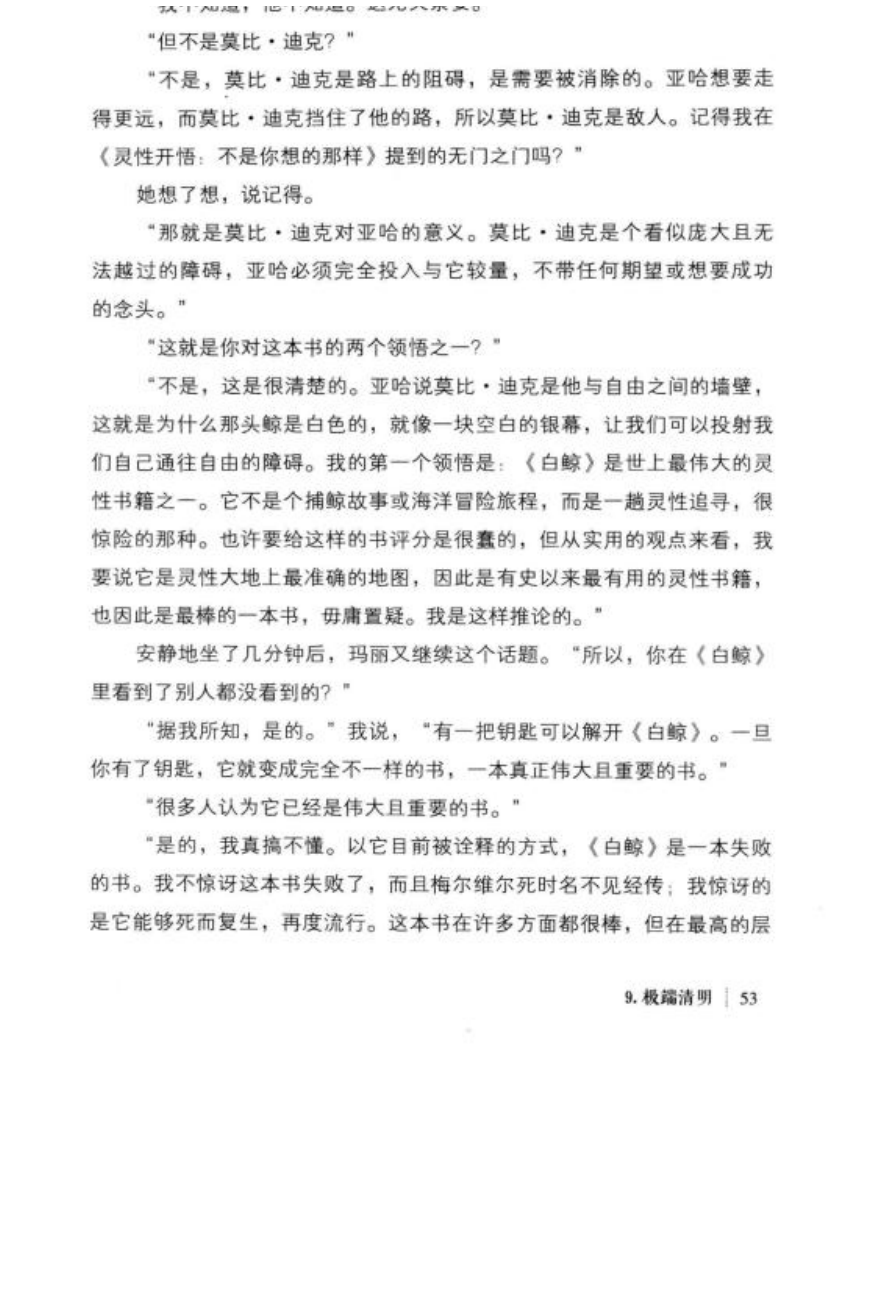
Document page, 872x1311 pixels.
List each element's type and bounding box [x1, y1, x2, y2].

picture [0, 6, 872, 1054]
